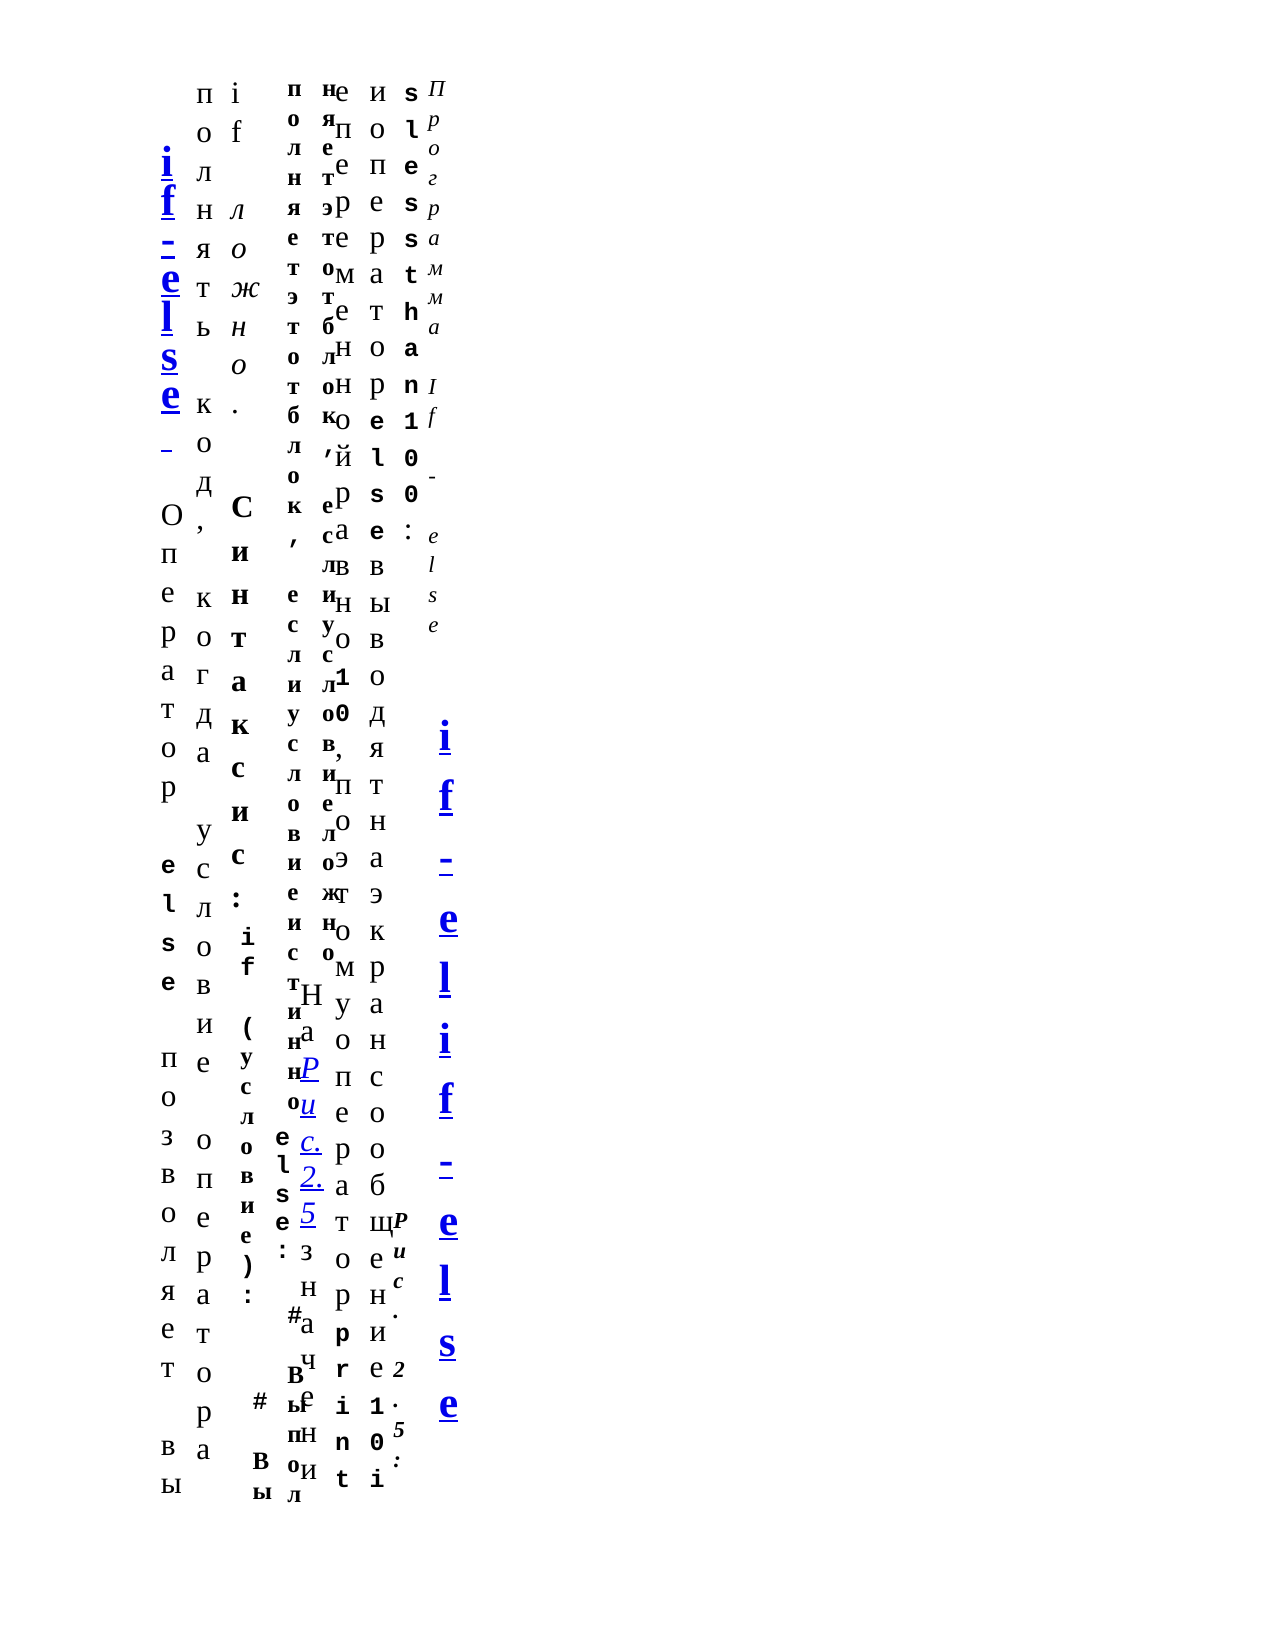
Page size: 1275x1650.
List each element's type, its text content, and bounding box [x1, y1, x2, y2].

text На Рис. 2.5 значение переменной равно 10 , поэтому оператор print и оператор else выводят на экран сообщение 10 is less than 100 : [404, 72, 428, 546]
text if-elif-else [438, 702, 463, 1429]
text На Рис. 2.5 значение переменной равно 10 , поэтому оператор print и оператор else выводят на экран сообщение 10 is less than 100 : [369, 72, 393, 1494]
text Синтаксис: [231, 483, 255, 916]
text if (условие): [240, 922, 255, 1339]
text На Рис. 2.5 значение переменной равно 10 , поэтому оператор print и оператор else выводят на экран сообщение 10 is less than 100 : [335, 72, 359, 1494]
text else: [275, 1125, 289, 1293]
